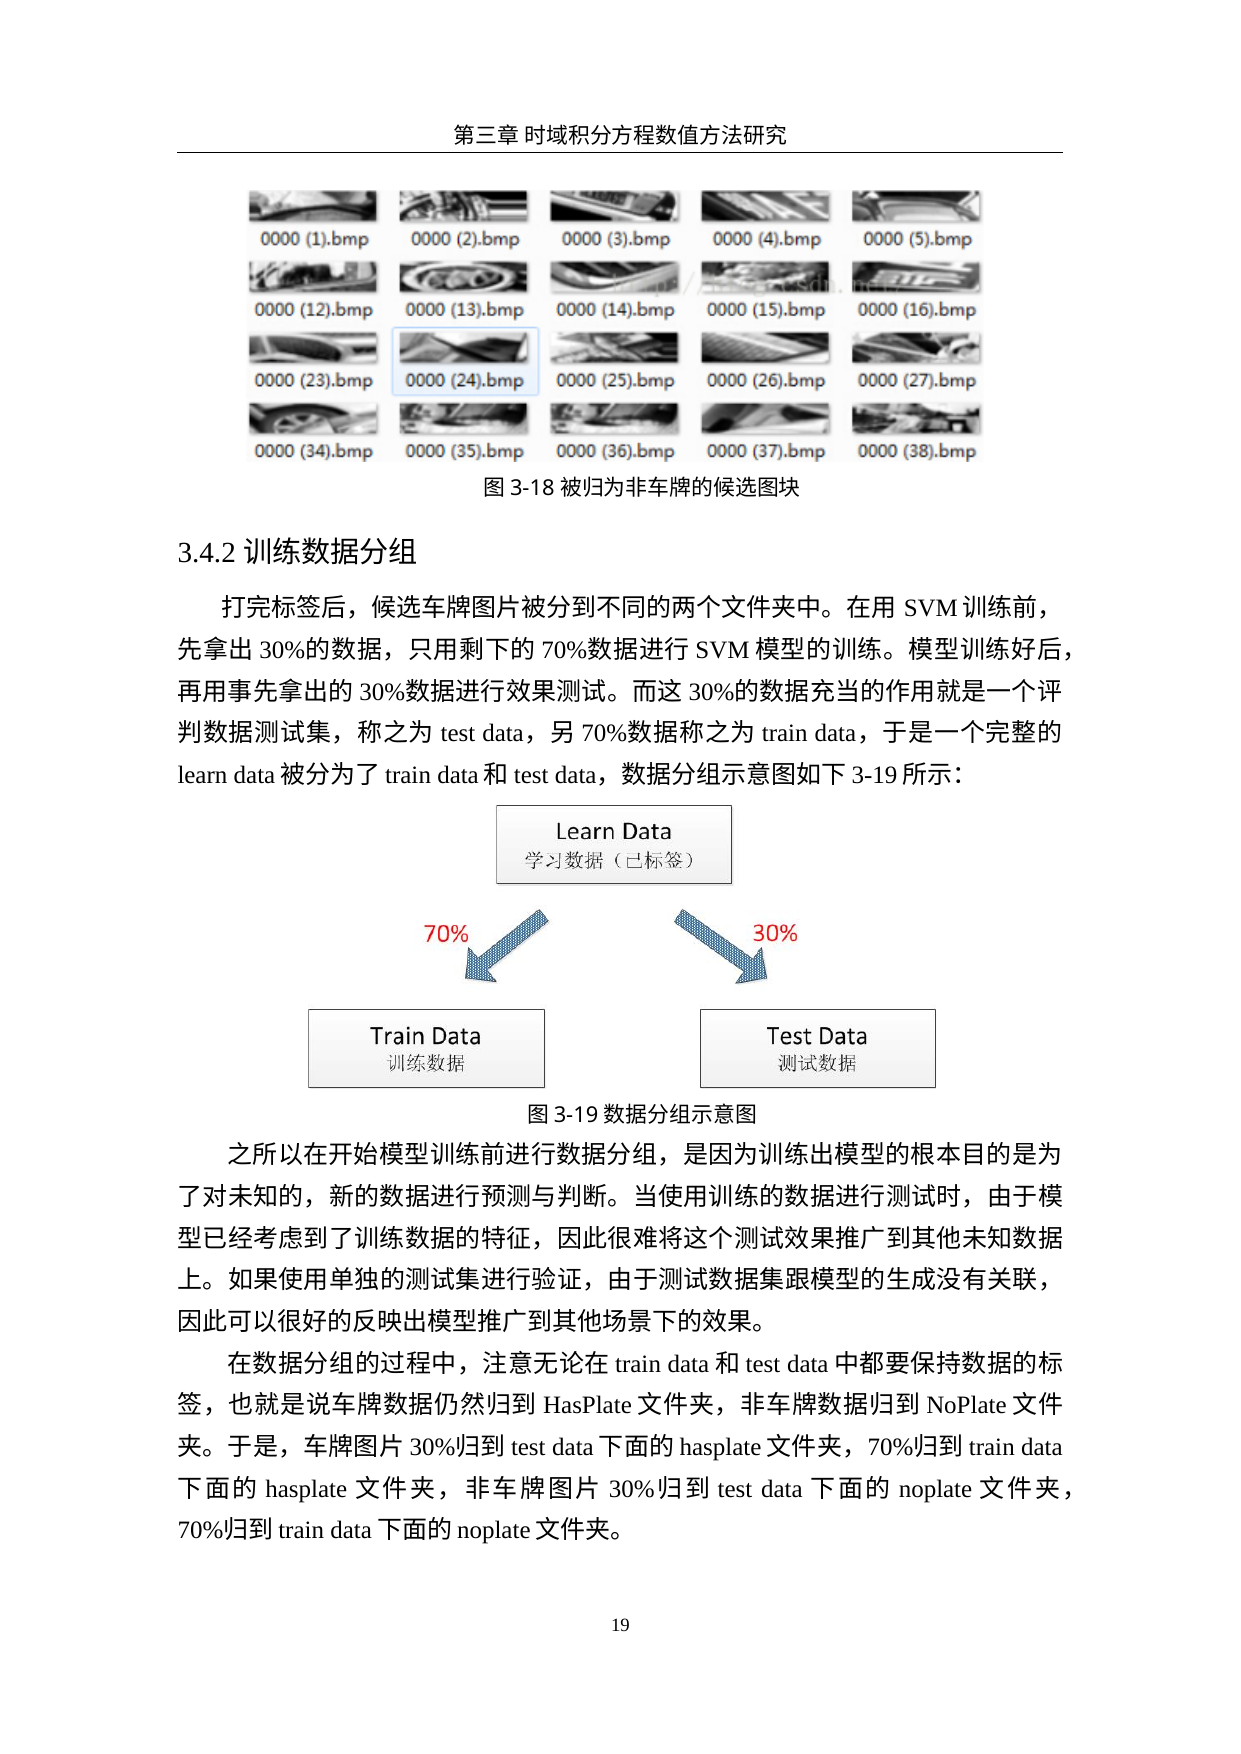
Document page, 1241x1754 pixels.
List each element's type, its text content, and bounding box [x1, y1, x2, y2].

text 打完标签后，候选车牌图片被分到不同的两个文件夹中。在用SVM训练前，先拿出30%的数据，只用剩下的70%数据进行SVM模型的训练。模型训练好后，再用事先拿出的30%数据进行效果测试。而这30%的数据充当的作用就是一个评判数据测试集，称之为test data，另70%数据称之为train data，于是一个完整的learn data被分为了train data和test data，数据分组示意图如下3-19所示： [177, 583, 1063, 792]
text 3.4.2 训练数据分组 [177, 529, 1063, 571]
text 之所以在开始模型训练前进行数据分组，是因为训练出模型的根本目的是为了对未知的，新的数据进行预测与判断。当使用训练的数据进行测试时，由于模型已经考虑到了训练数据的特征，因此很难将这个测试效果推广到其他未知数据上。如果使用单独的测试集进行验证，由于测试数据集跟模型的生成没有关联，因此可以很好的反映出模型推广到其他场景下的效果。 [177, 1130, 1063, 1339]
picture [308, 805, 937, 1089]
text 在数据分组的过程中，注意无论在train data和test data中都要保持数据的标签，也就是说车牌数据仍然归到HasPlate文件夹，非车牌数据归到NoPlate文件夹。于是，车牌图片30%归到test data下面的hasplate文件夹，70%归到train data下面的hasplate文件夹，非车牌图片30%归到test data下面的noplate文件夹，70%归到train data下面的noplate文件夹。 [177, 1339, 1063, 1547]
picture [245, 190, 984, 462]
